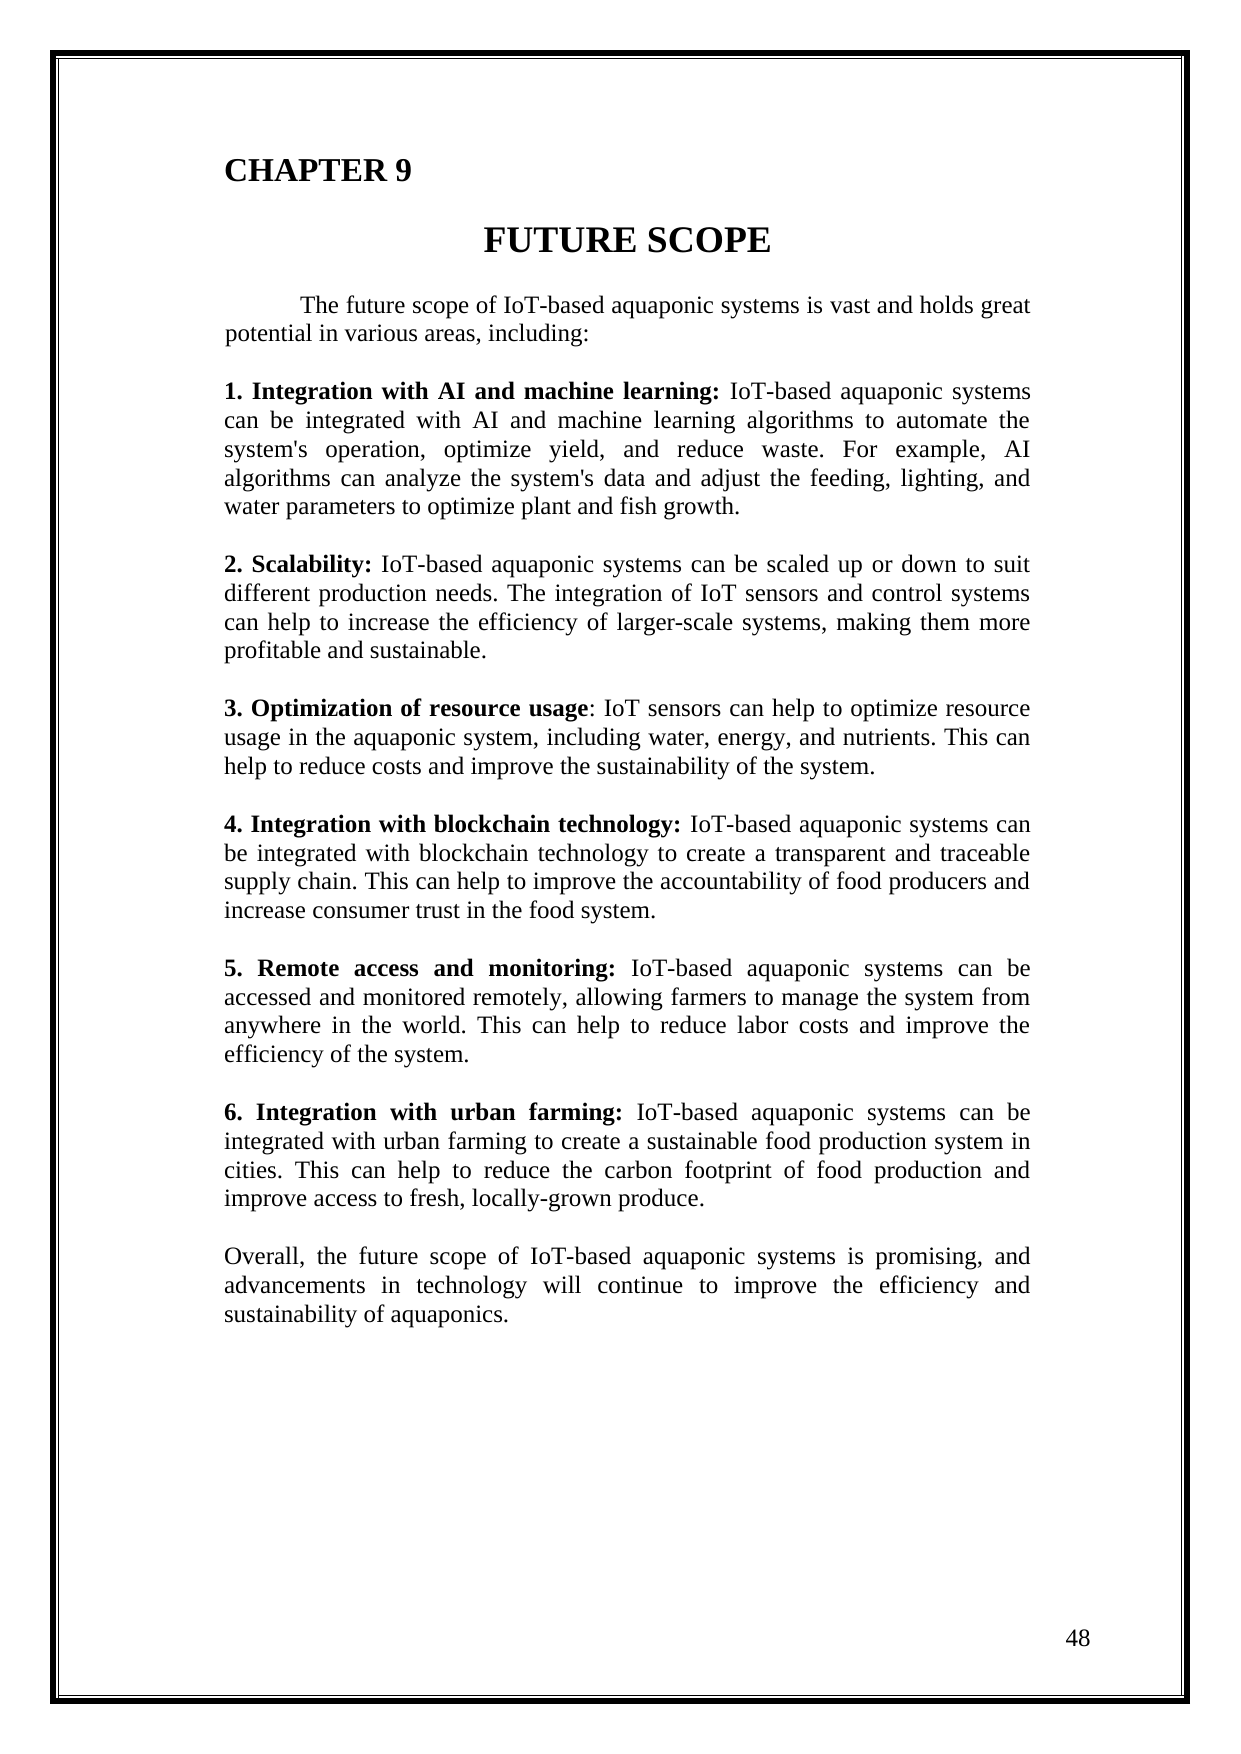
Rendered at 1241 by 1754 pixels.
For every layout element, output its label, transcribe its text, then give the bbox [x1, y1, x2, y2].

text FUTURE SCOPE [224, 217, 1031, 261]
text 2. Scalability: IoT-based aquaponic systems can be scaled up or down to suit different production needs. The integration of IoT sensors and control systems can help to increase the efficiency of larger-scale systems, making them more profitable and sustainable. [224, 549, 1031, 664]
text The future scope of IoT-based aquaponic systems is vast and holds great potential in various areas, including: [225, 290, 1031, 347]
text 6. Integration with urban farming: IoT-based aquaponic systems can be integrated with urban farming to create a sustainable food production system in cities. This can help to reduce the carbon footprint of food production and improve access to fresh, locally-grown produce. [224, 1097, 1031, 1212]
text 3. Optimization of resource usage: IoT sensors can help to optimize resource usage in the aquaponic system, including water, energy, and nutrients. This can help to reduce costs and improve the sustainability of the system. [224, 693, 1031, 780]
text 5. Remote access and monitoring: IoT-based aquaponic systems can be accessed and monitored remotely, allowing farmers to manage the system from anywhere in the world. This can help to reduce labor costs and improve the efficiency of the system. [224, 953, 1031, 1068]
text Overall, the future scope of IoT-based aquaponic systems is promising, and advancements in technology will continue to improve the efficiency and sustainability of aquaponics. [224, 1241, 1031, 1328]
text 4. Integration with blockchain technology: IoT-based aquaponic systems can be integrated with blockchain technology to create a transparent and traceable supply chain. This can help to improve the accountability of food producers and increase consumer trust in the food system. [224, 809, 1031, 924]
text 1. Integration with AI and machine learning: IoT-based aquaponic systems can be integrated with AI and machine learning algorithms to automate the system's operation, optimize yield, and reduce waste. For example, AI algorithms can analyze the system's data and adjust the feeding, lighting, and water parameters to optimize plant and fish growth. [224, 376, 1031, 520]
text CHAPTER 9 [224, 150, 1031, 188]
